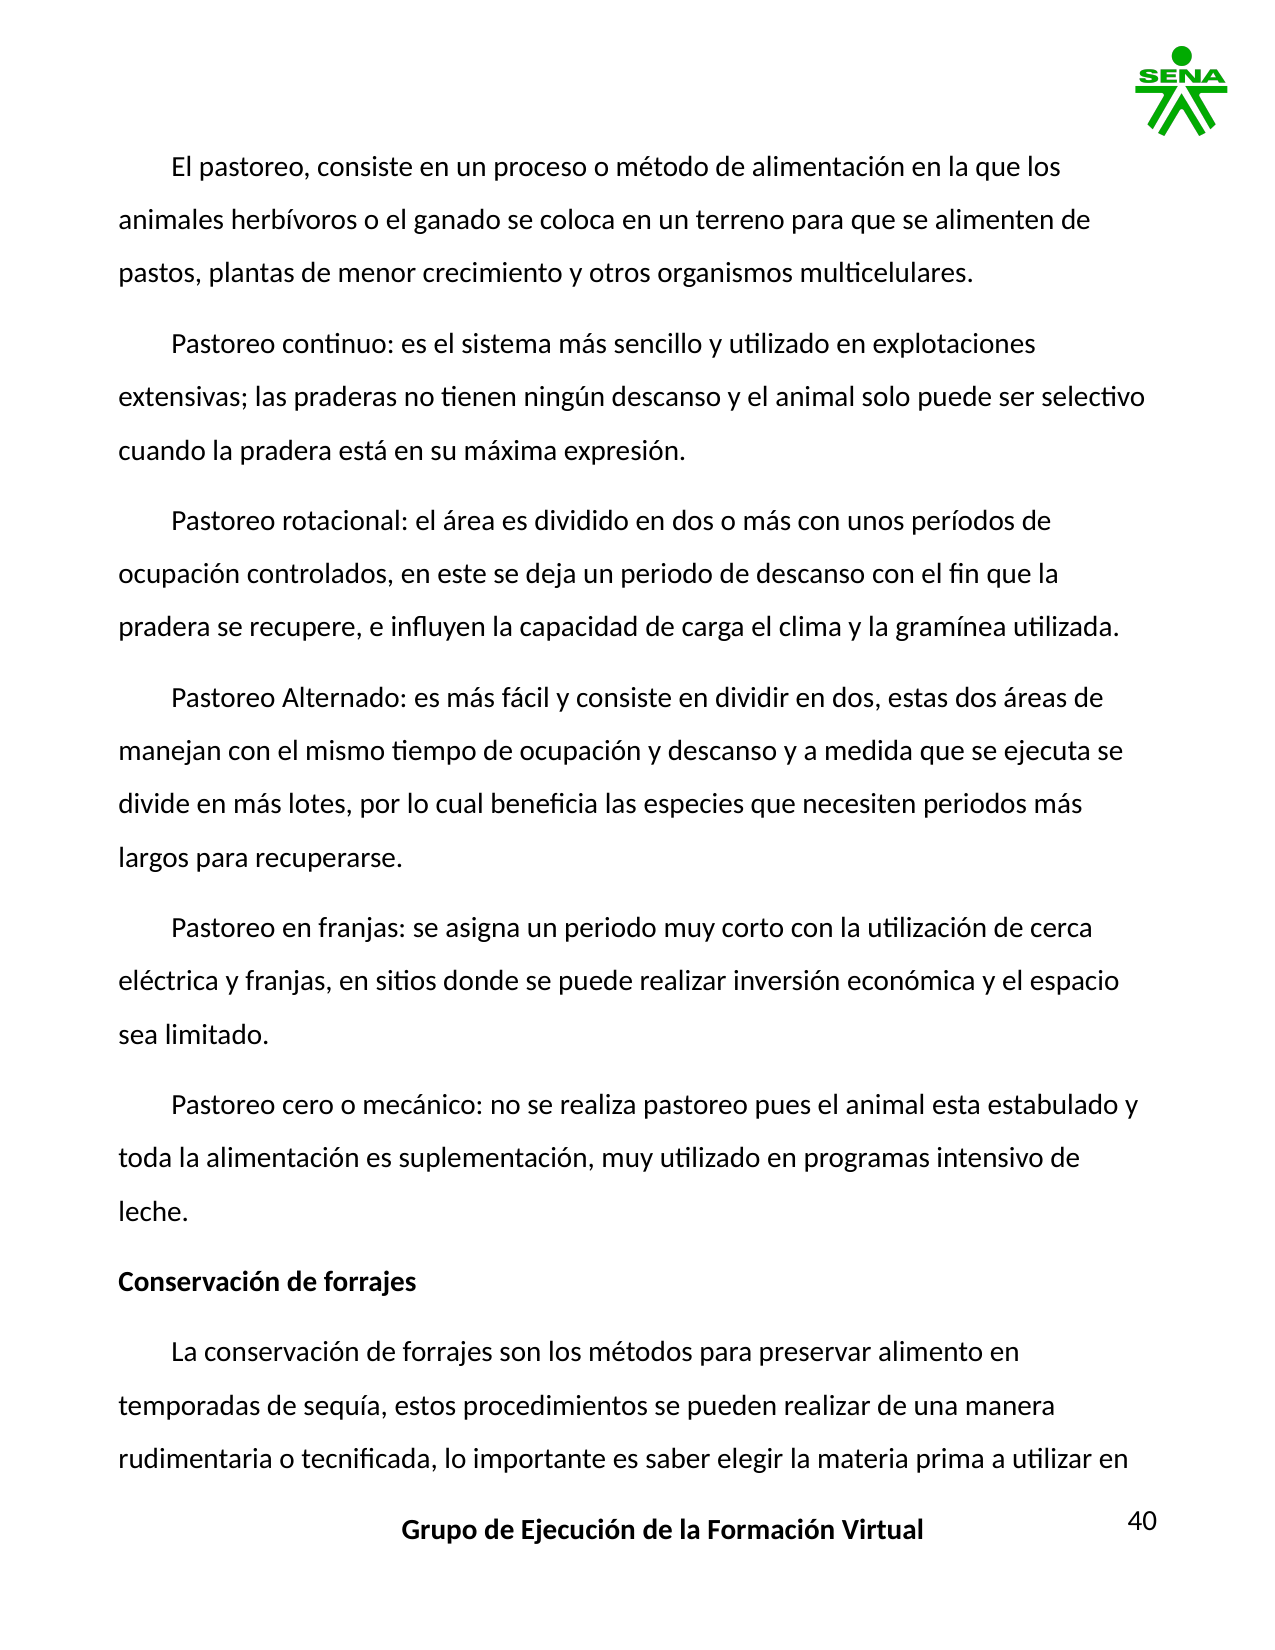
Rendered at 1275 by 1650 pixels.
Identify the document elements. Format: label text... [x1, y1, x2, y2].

text Pastoreo continuo: es el sistema más sencillo y utilizado en explotaciones extensivas; las praderas no tienen ningún descanso y el animal solo puede ser selectivo cuando la pradera está en su máxima expresión. [118, 325, 1157, 467]
text Conservación de forrajes [118, 1263, 1157, 1299]
text Pastoreo cero o mecánico: no se realiza pastoreo pues el animal esta estabulado y toda la alimentación es suplementación, muy utilizado en programas intensivo de leche. [118, 1086, 1157, 1228]
text El pastoreo, consiste en un proceso o método de alimentación en la que los animales herbívoros o el ganado se coloca en un terreno para que se alimenten de pastos, plantas de menor crecimiento y otros organismos multicelulares. [118, 148, 1157, 290]
text Pastoreo rotacional: el área es dividido en dos o más con unos períodos de ocupación controlados, en este se deja un periodo de descanso con el fin que la pradera se recupere, e influyen la capacidad de carga el clima y la gramínea utilizada. [118, 502, 1157, 644]
text Pastoreo Alternado: es más fácil y consiste en dividir en dos, estas dos áreas de manejan con el mismo tiempo de ocupación y descanso y a medida que se ejecuta se divide en más lotes, por lo cual beneficia las especies que necesiten periodos más largos para recuperarse. [118, 679, 1157, 874]
picture [1135, 46, 1228, 136]
text Pastoreo en franjas: se asigna un periodo muy corto con la utilización de cerca eléctrica y franjas, en sitios donde se puede realizar inversión económica y el espacio sea limitado. [118, 909, 1157, 1052]
